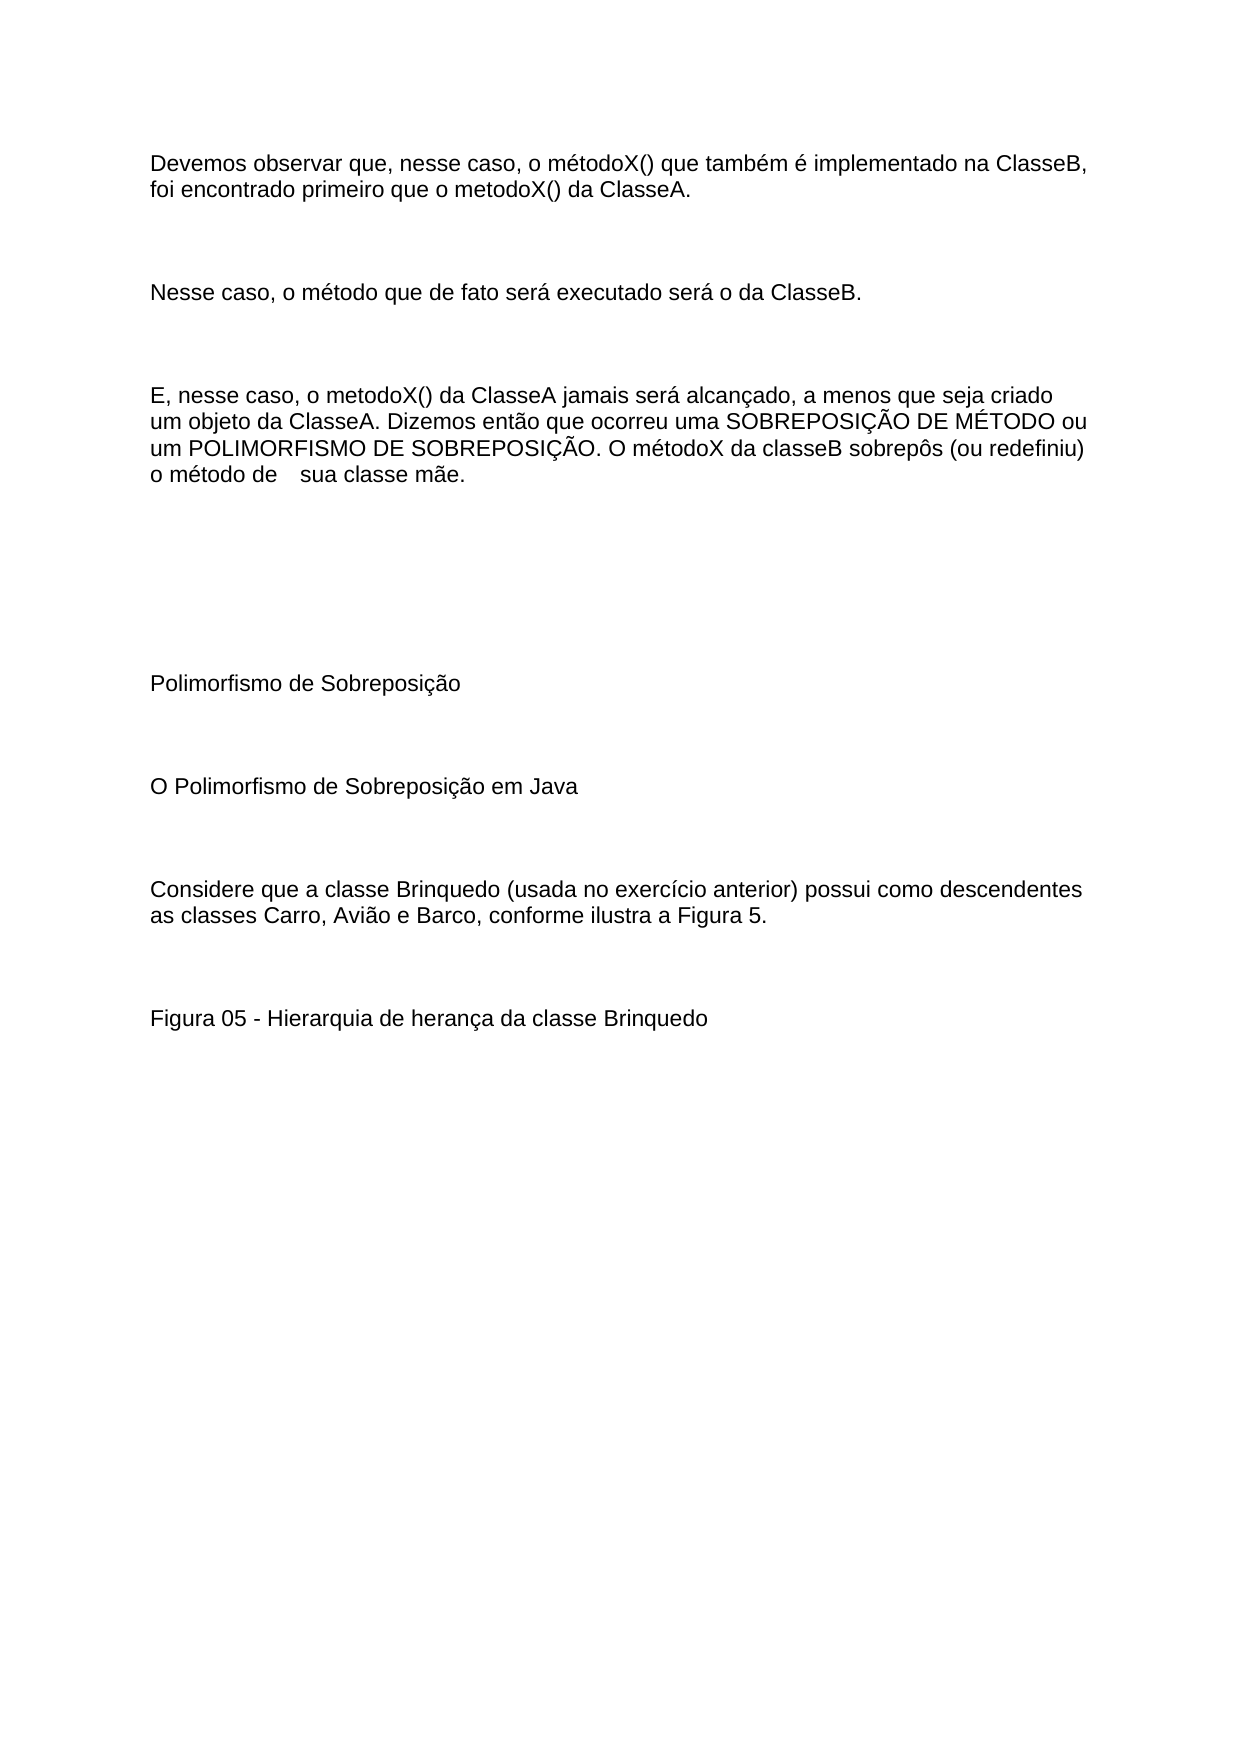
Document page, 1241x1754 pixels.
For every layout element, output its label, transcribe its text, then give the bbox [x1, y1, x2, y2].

text O Polimorfismo de Sobreposição em Java [150, 773, 1090, 799]
text Considere que a classe Brinquedo (usada no exercício anterior) possui como descendentes as classes Carro, Avião e Barco, conforme ilustra a Figura 5. [150, 876, 1090, 928]
text E, nesse caso, o metodoX() da ClasseA jamais será alcançado, a menos que seja criado um objeto da ClasseA. Dizemos então que ocorreu uma SOBREPOSIÇÃO DE MÉTODO ou um POLIMORFISMO DE SOBREPOSIÇÃO. O métodoX da classeB sobrepôs (ou redefiniu) o método de sua classe mãe. [150, 382, 1090, 487]
text Figura 05 - Hierarquia de herança da classe Brinquedo [150, 1005, 1090, 1031]
text Polimorfismo de Sobreposição [150, 670, 1090, 697]
text Nesse caso, o método que de fato será executado será o da ClasseB. [150, 279, 1090, 305]
text Devemos observar que, nesse caso, o métodoX() que também é implementado na ClasseB, foi encontrado primeiro que o metodoX() da ClasseA. [150, 150, 1090, 203]
